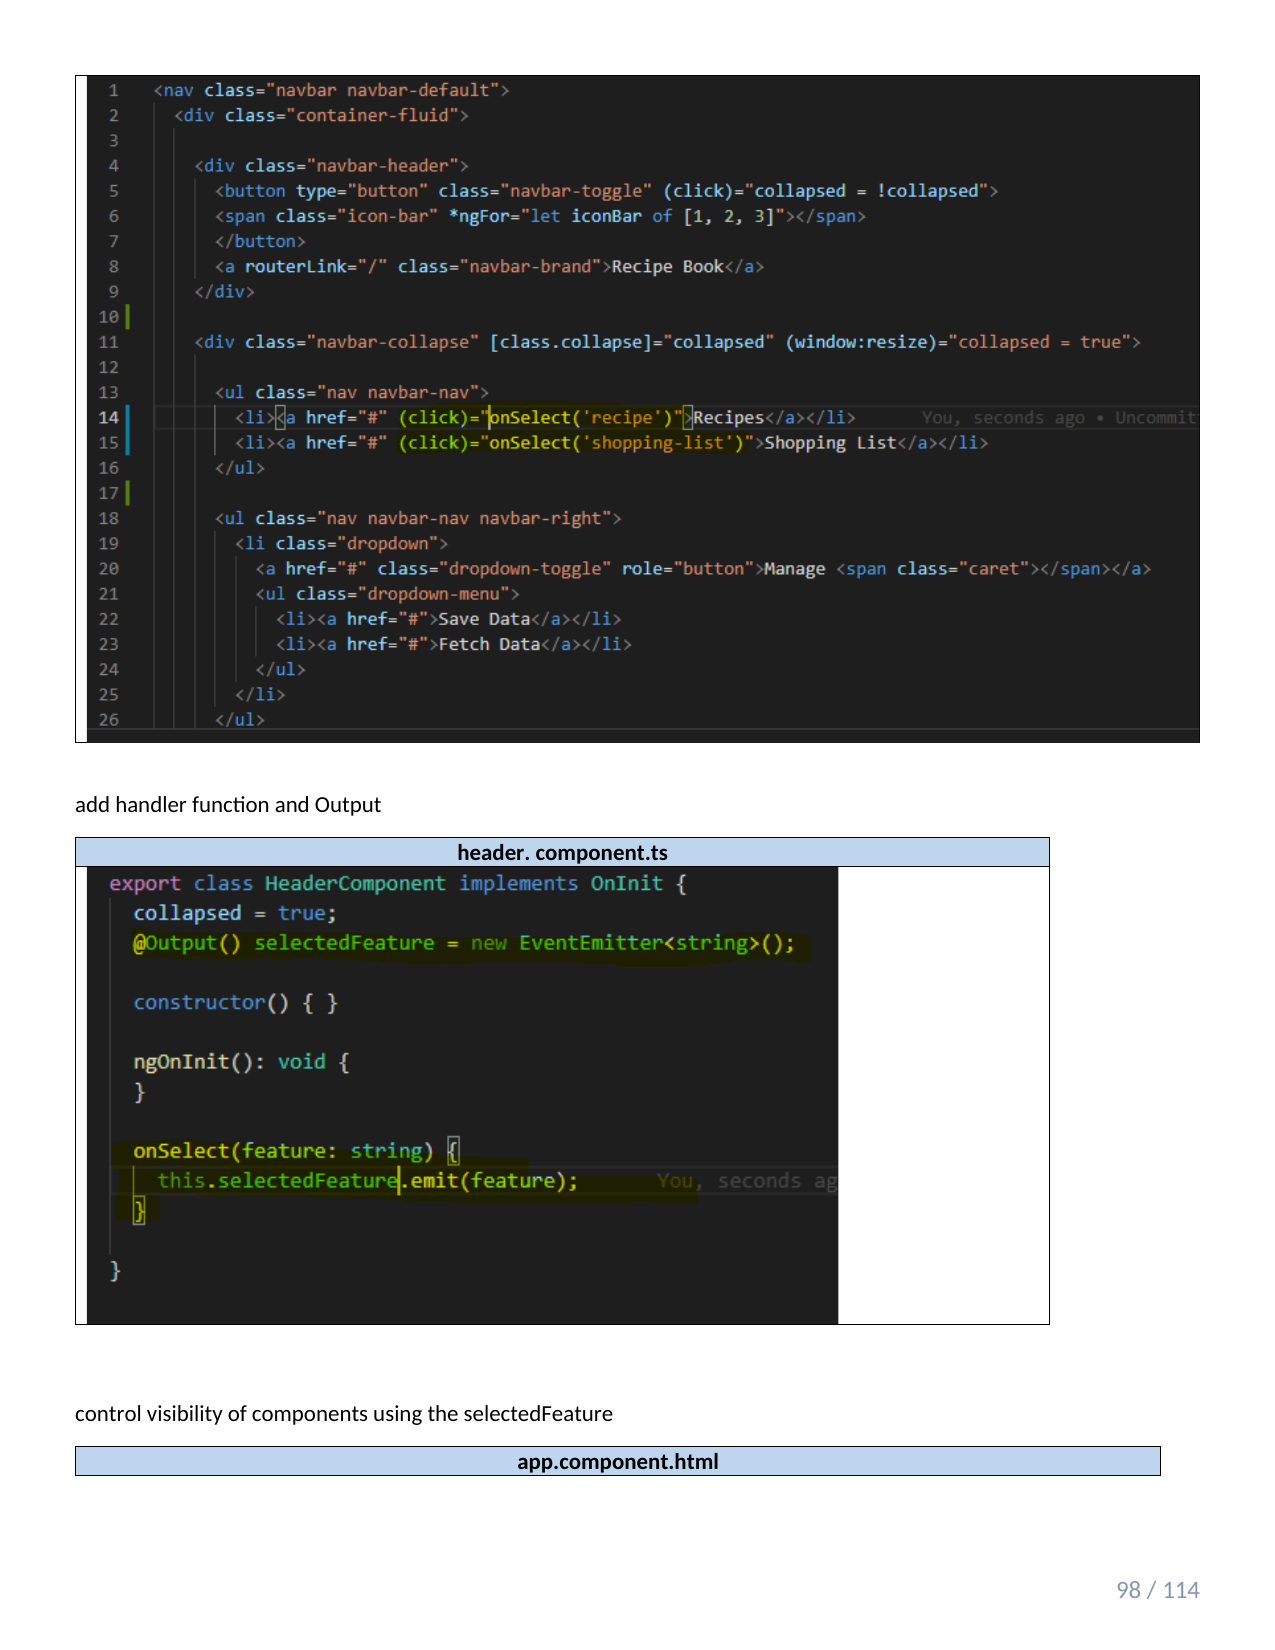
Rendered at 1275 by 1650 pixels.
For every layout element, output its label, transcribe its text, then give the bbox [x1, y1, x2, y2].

text control visibility of components using the selectedFeature [75, 1399, 1200, 1427]
table_header app.component.html [76, 1447, 1160, 1475]
table_cell [76, 867, 86, 1323]
table_cell [839, 867, 1049, 1323]
picture [86, 867, 839, 1324]
picture [86, 76, 1200, 743]
text add handler function and Output [75, 790, 1200, 818]
table_header header. component.ts [76, 838, 1049, 866]
table_cell [76, 76, 86, 742]
